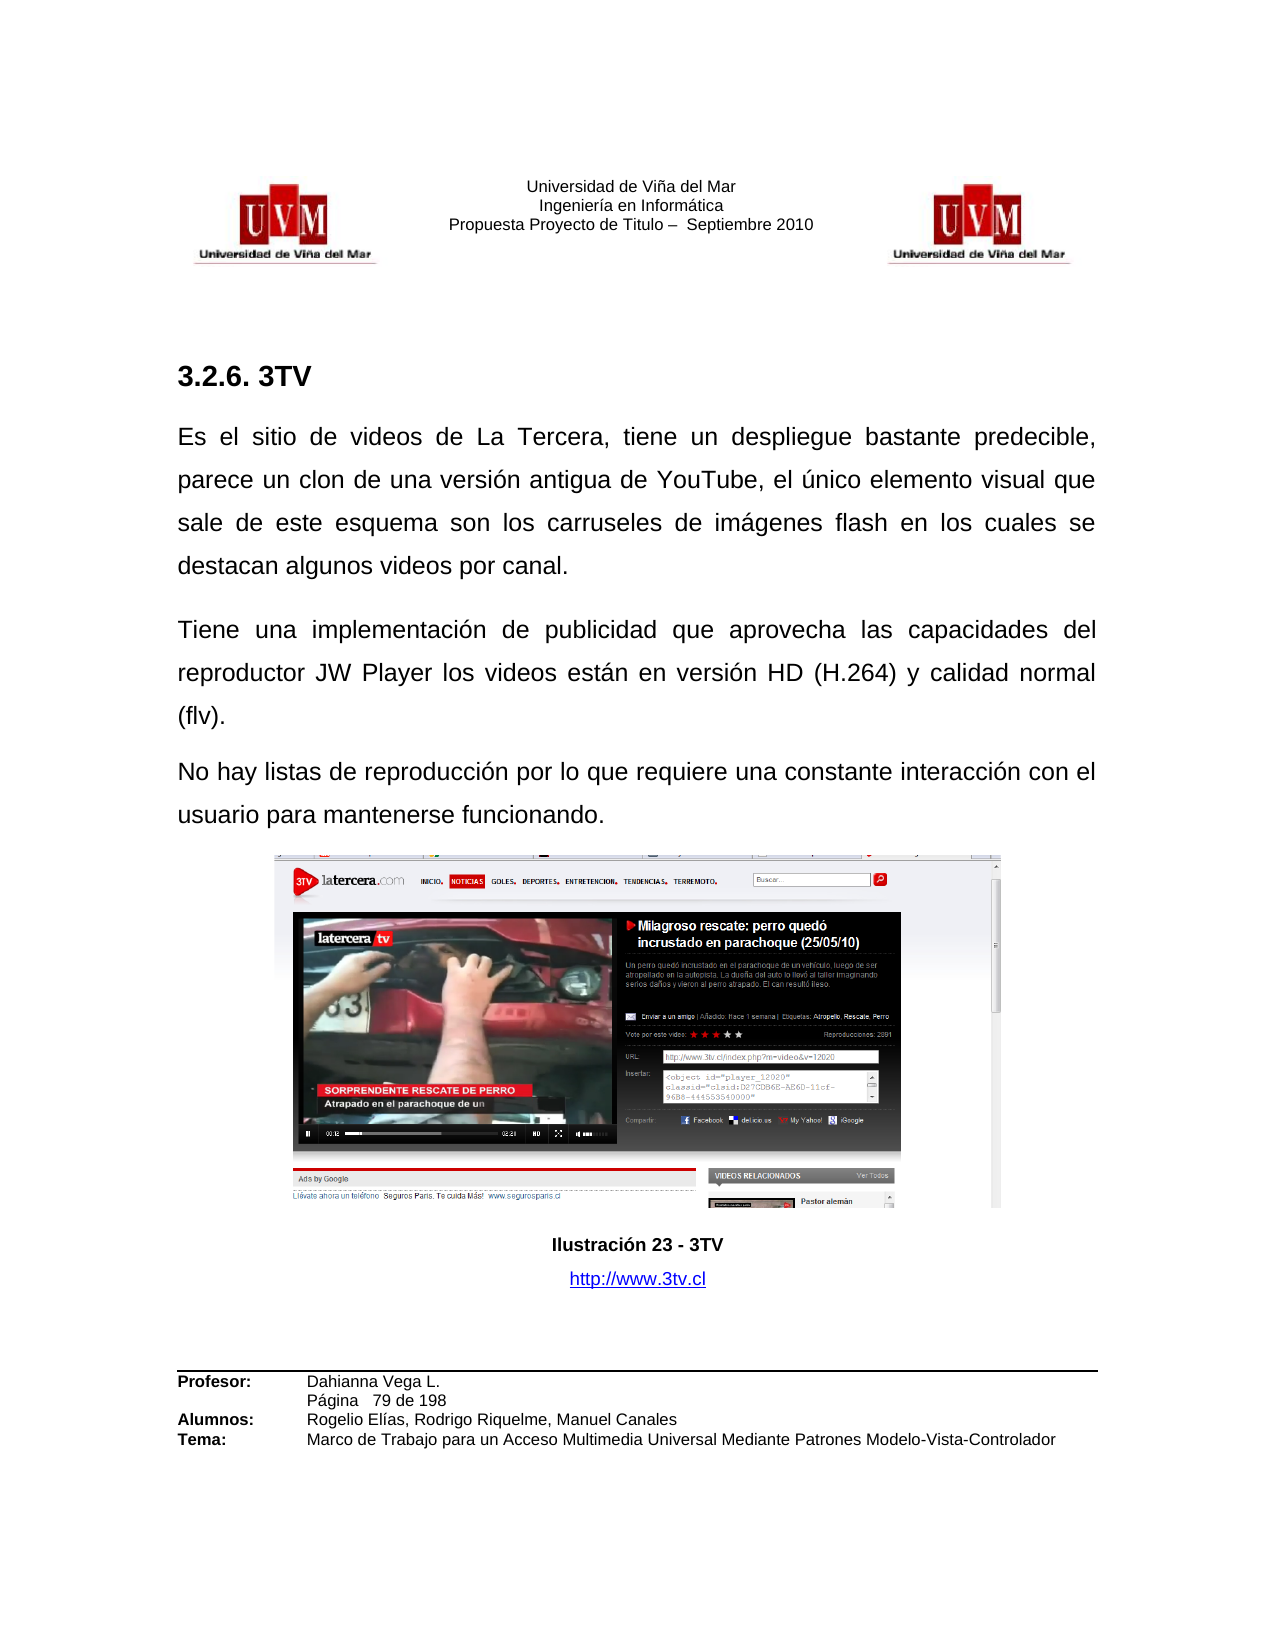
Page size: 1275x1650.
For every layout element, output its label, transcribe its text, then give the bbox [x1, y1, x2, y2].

text Ilustración 23 - 3TV [177, 1234, 1098, 1256]
text http://www.3tv.cl [177, 1268, 1098, 1290]
picture [274, 855, 1001, 1208]
text Es el sitio de videos de La Tercera, tiene un despliegue bastante predecible, parece un clon de una versión antigua de YouTube, el único elemento visual que sale de este esquema son los carruseles de imágenes flash en los cuales se destacan algunos videos por canal. [177, 422, 1098, 580]
subtitle 3.2.6. 3TV [177, 359, 1098, 392]
picture [871, 176, 1084, 267]
text No hay listas de reproducción por lo que requiere una constante interacción con el usuario para mantenerse funcionando. [177, 757, 1098, 829]
picture [177, 176, 390, 267]
text Tiene una implementación de publicidad que aprovecha las capacidades del reproductor JW Player los videos están en versión HD (H.264) y calidad normal (flv). [177, 615, 1098, 730]
